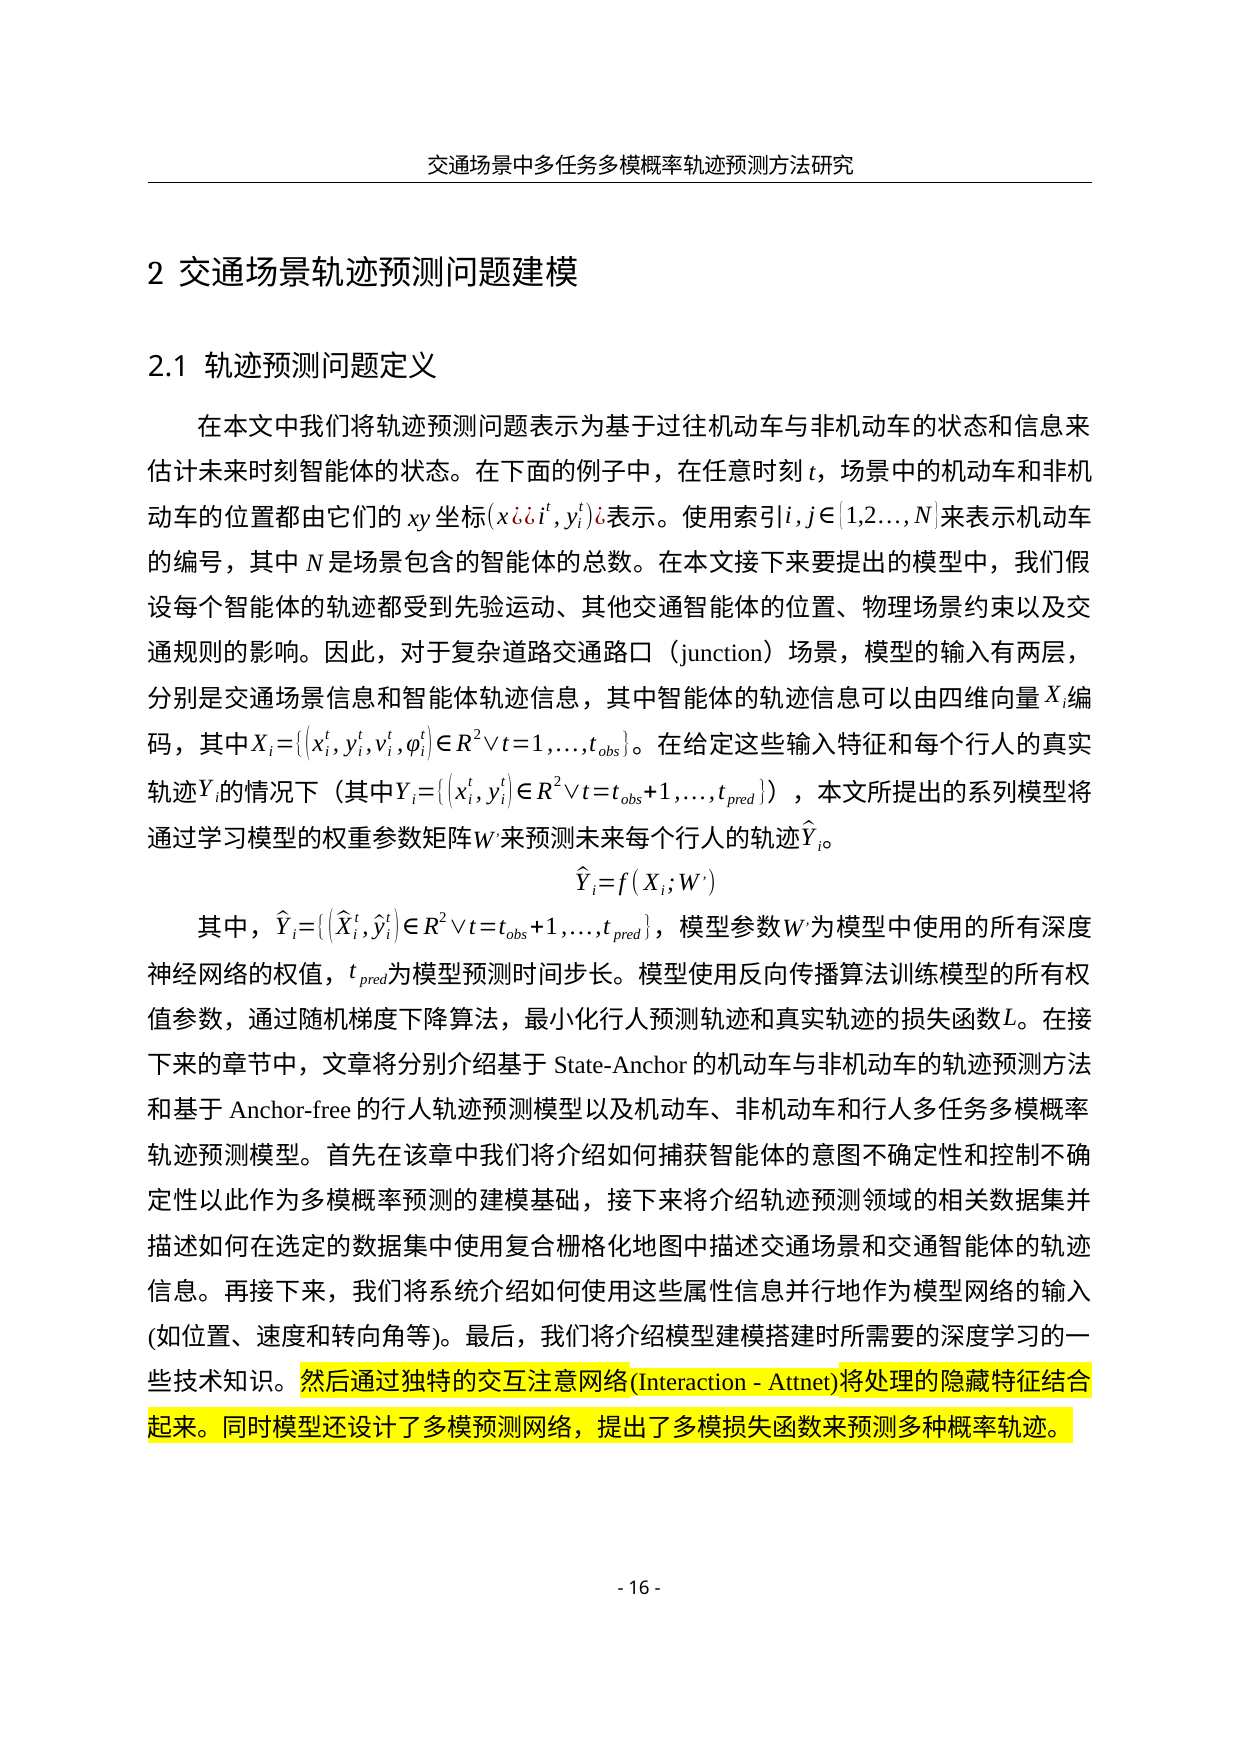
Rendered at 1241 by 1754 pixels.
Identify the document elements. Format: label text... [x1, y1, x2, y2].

subtitle 2.1 轨迹预测问题定义 [148, 343, 1092, 385]
text 其中，，模型参数为模型中使用的所有深度神经网络的权值，为模型预测时间步长。模型使用反向传播算法训练模型的所有权值参数，通过随机梯度下降算法，最小化行人预测轨迹和真实轨迹的损失函数。在接下来的章节中，文章将分别介绍基于State-Anchor的机动车与非机动车的轨迹预测方法和基于Anchor-free的行人轨迹预测模型以及机动车、非机动车和行人多任务多模概率轨迹预测模型。首先在该章中我们将介绍如何捕获智能体的意图不确定性和控制不确定性以此作为多模概率预测的建模基础，接下来将介绍轨迹预测领域的相关数据集并描述如何在选定的数据集中使用复合栅格化地图中描述交通场景和交通智能体的轨迹信息。再接下来，我们将系统介绍如何使用这些属性信息并行地作为模型网络的输入(如位置、速度和转向角等)。最后，我们将介绍模型建模搭建时所需要的深度学习的一些技术知识。然后通过独特的交互注意网络(Interaction - Attnet)将处理的隐藏特征结合起来。同时模型还设计了多模预测网络，提出了多模损失函数来预测多种概率轨迹。 [148, 906, 1092, 1443]
text 在本文中我们将轨迹预测问题表示为基于过往机动车与非机动车的状态和信息来估计未来时刻智能体的状态。在下面的例子中，在任意时刻t，场景中的机动车和非机动车的位置都由它们的xy坐标表示。使用索引来表示机动车的编号，其中N是场景包含的智能体的总数。在本文接下来要提出的模型中，我们假设每个智能体的轨迹都受到先验运动、其他交通智能体的位置、物理场景约束以及交通规则的影响。因此，对于复杂道路交通路口（junction）场景，模型的输入有两层，分别是交通场景信息和智能体轨迹信息，其中智能体的轨迹信息可以由四维向量编码，其中。在给定这些输入特征和每个行人的真实轨迹的情况下（其中），本文所提出的系列模型将通过学习模型的权重参数矩阵来预测未来每个行人的轨迹。 [148, 406, 1092, 855]
subtitle 2 交通场景轨迹预测问题建模 [148, 246, 1092, 294]
